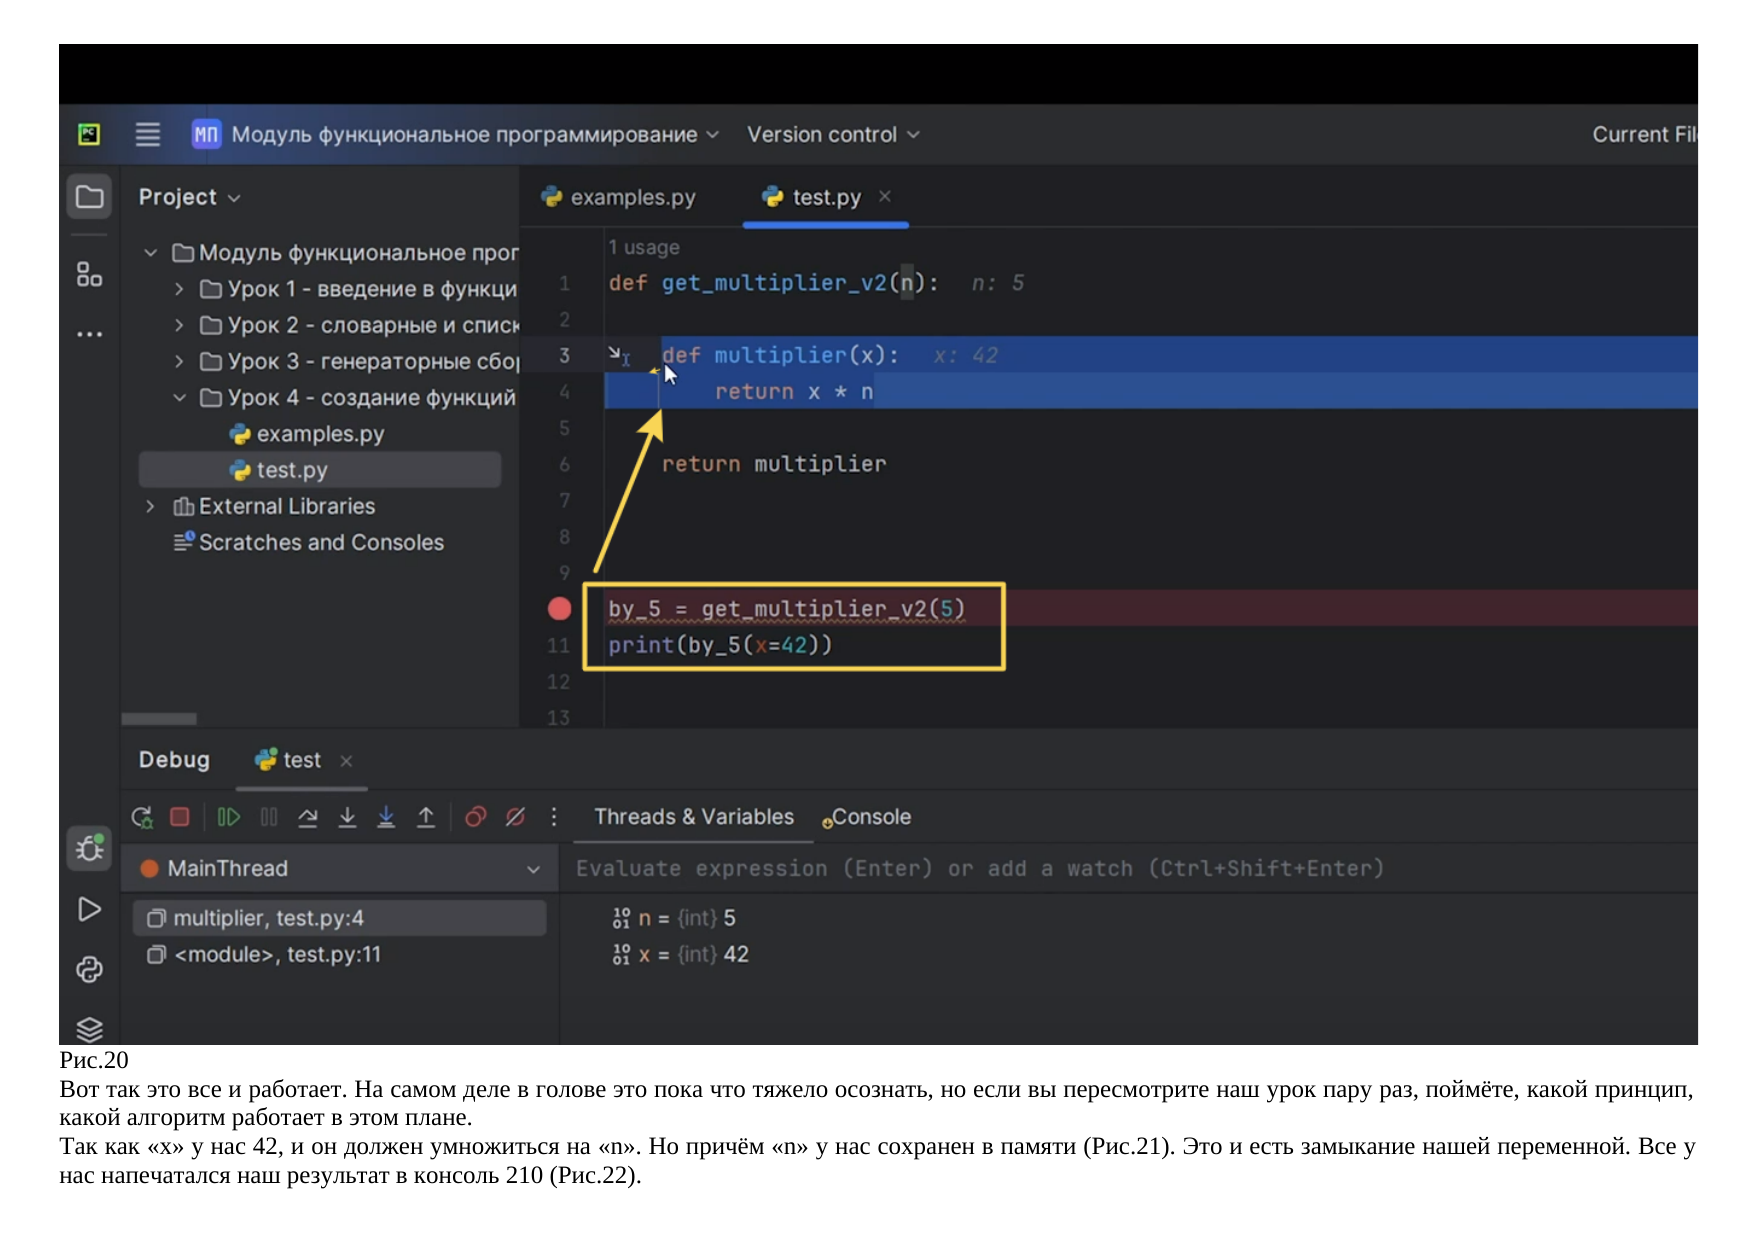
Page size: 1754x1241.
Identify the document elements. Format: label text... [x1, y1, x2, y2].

picture [59, 44, 1699, 1045]
text Вот так это все и работает. На самом деле в голове это пока что тяжело осознать, но если вы пересмотрите наш урок пару раз, поймёте, какой принцип, какой алгоритм работает в этом плане. [59, 1074, 1698, 1131]
text Рис.20 [59, 1045, 1698, 1074]
text Так как «х» у нас 42, и он должен умножиться на «n». Но причём «n» у нас сохранен в памяти (Рис.21). Это и есть замыкание нашей переменной. Все у нас напечатался наш результат в консоль 210 (Рис.22). [59, 1131, 1698, 1189]
